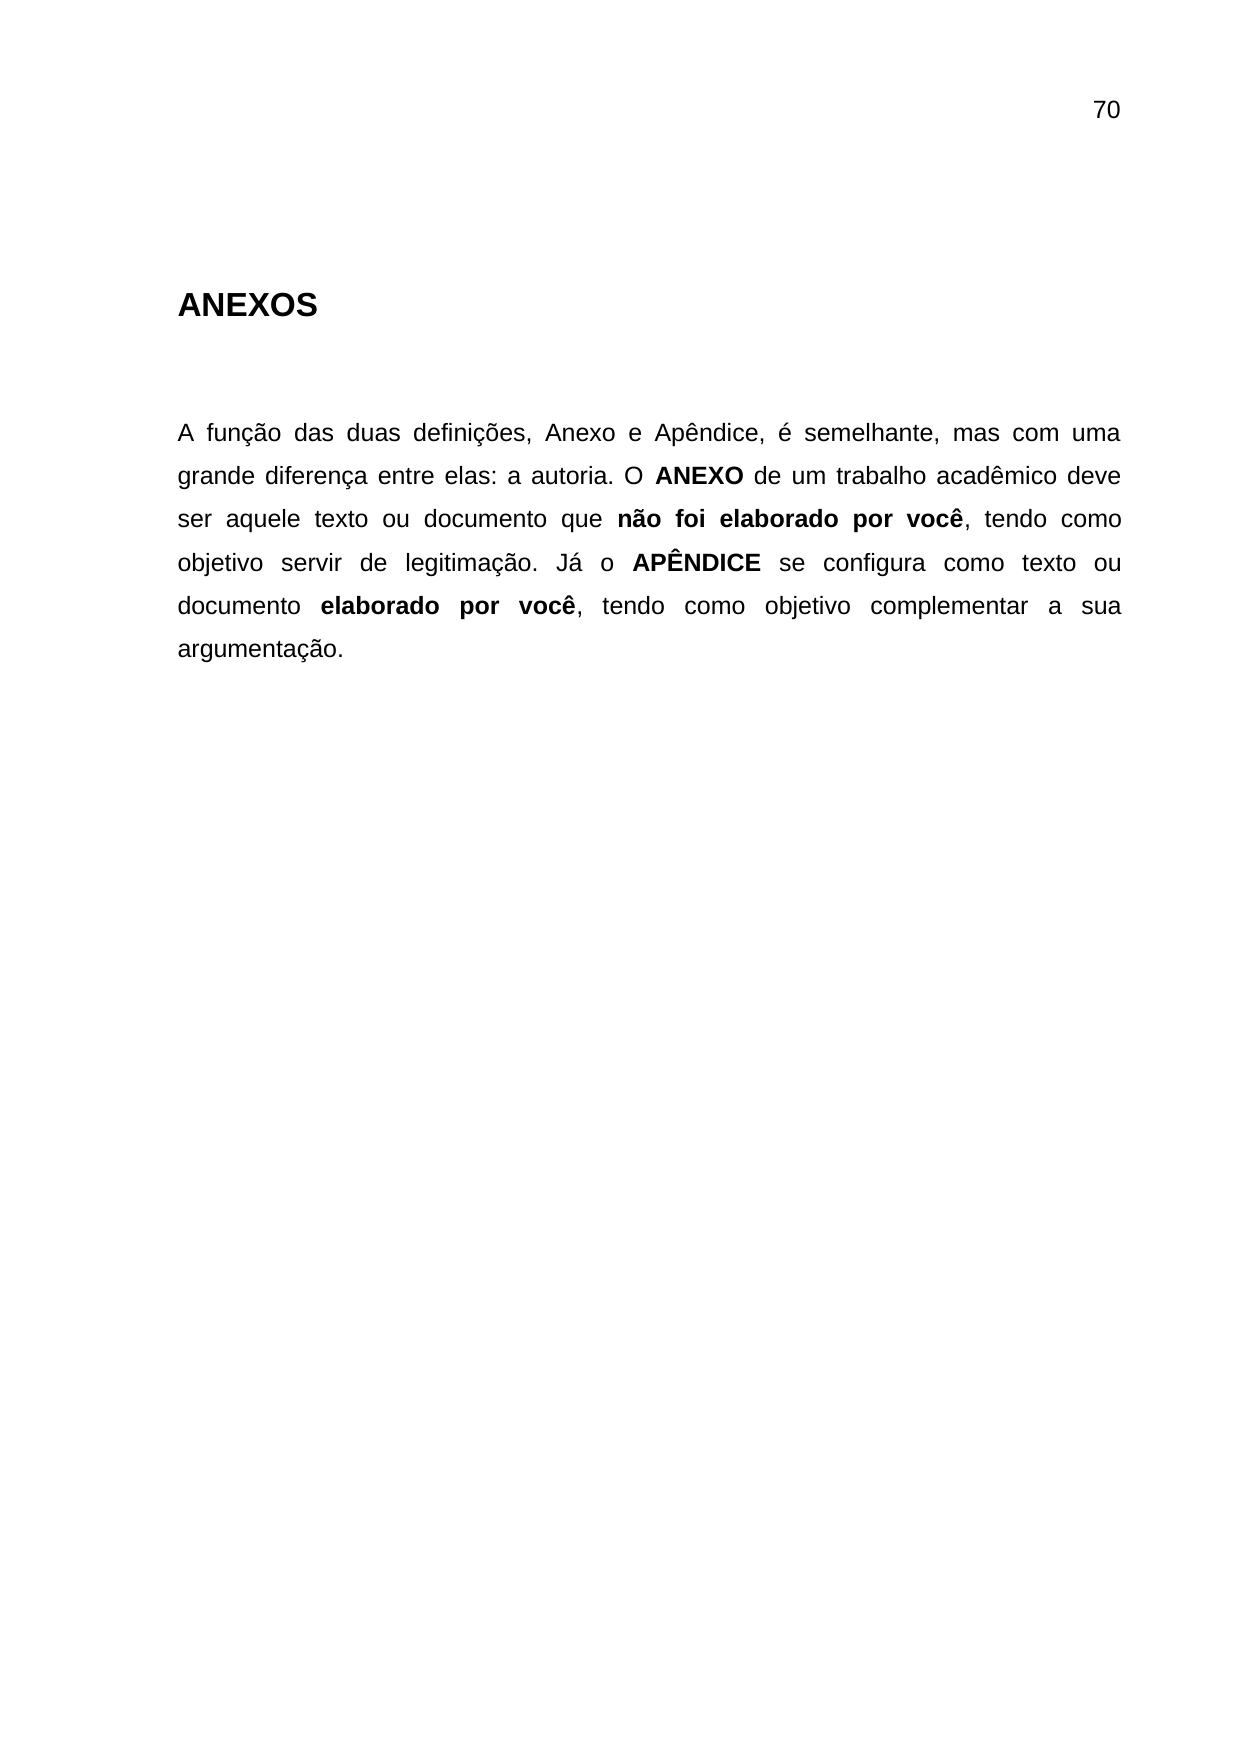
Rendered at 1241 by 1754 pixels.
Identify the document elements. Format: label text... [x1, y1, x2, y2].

text ANEXOS [177, 286, 1122, 324]
text A função das duas definições, Anexo e Apêndice, é semelhante, mas com uma grande diferença entre elas: a autoria. O ANEXO de um trabalho acadêmico deve ser aquele texto ou documento que não foi elaborado por você, tendo como objetivo servir de legitimação. Já o APÊNDICE se configura como texto ou documento elaborado por você, tendo como objetivo complementar a sua argumentação. [177, 418, 1122, 662]
